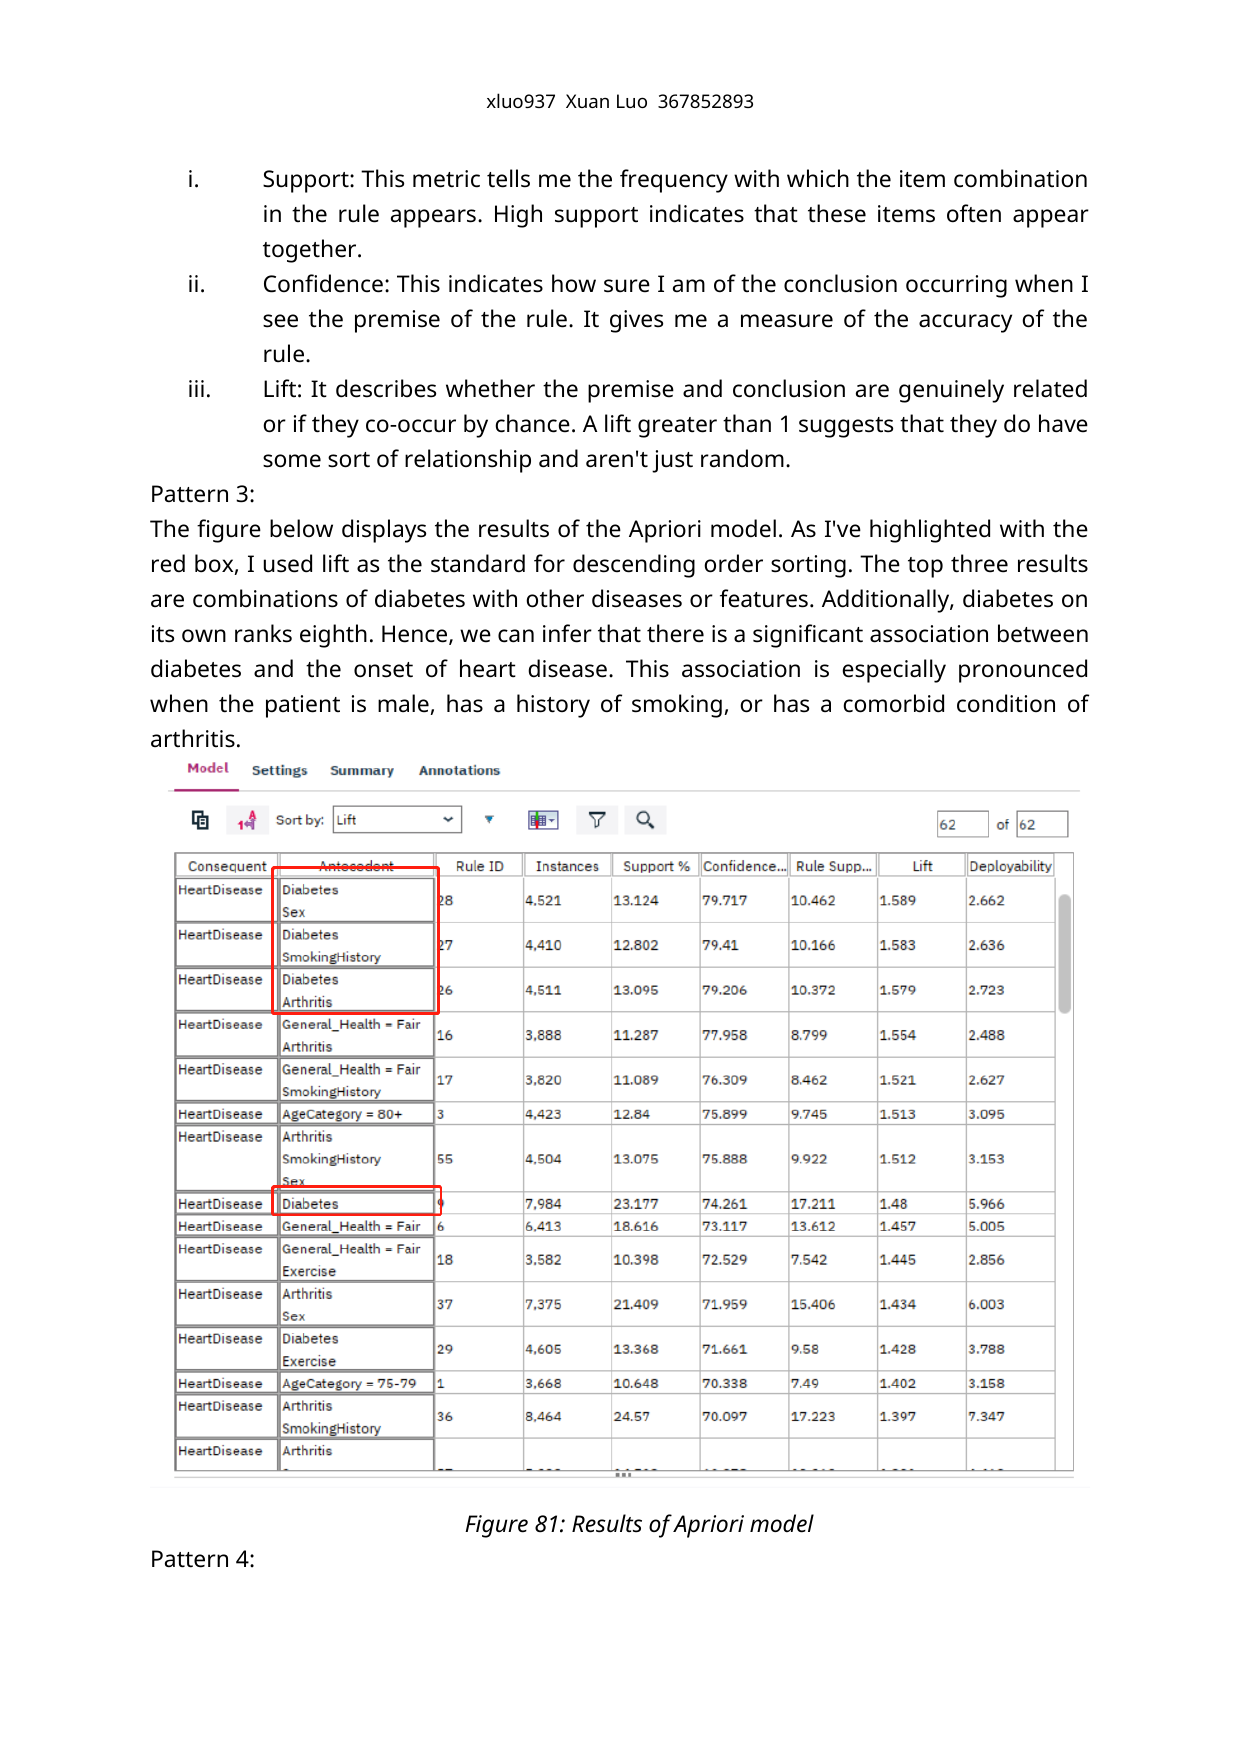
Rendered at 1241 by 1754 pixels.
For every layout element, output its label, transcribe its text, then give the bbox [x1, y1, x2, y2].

text Figure 81: Results of Apriori model [187, 1507, 1090, 1539]
list Confidence: This indicates how sure I am of the conclusion occurring when I see the premise of the rule. It gives me a measure of the accuracy of the rule. [187, 267, 1090, 369]
text Pattern 4: [150, 1542, 1090, 1574]
text The figure below displays the results of the Apriori model. As I've highlighted with the red box, I used lift as the standard for descending order sorting. The top three results are combinations of diabetes with other diseases or features. Additionally, diabetes on its own ranks eighth. Hence, we can infer that there is a significant association between diabetes and the onset of heart disease. This association is especially pronounced when the patient is male, has a history of smoking, or has a comorbid condition of arthritis. [150, 512, 1090, 754]
list Support: This metric tells me the frequency with which the item combination in the rule appears. High support indicates that these items often appear together. [187, 162, 1090, 264]
picture [150, 757, 1091, 1488]
text Pattern 3: [150, 477, 1090, 509]
list Lift: It describes whether the premise and conclusion are genuinely related or if they co-occur by chance. A lift greater than 1 suggests that they do have some sort of relationship and aren't just random. [187, 372, 1090, 474]
